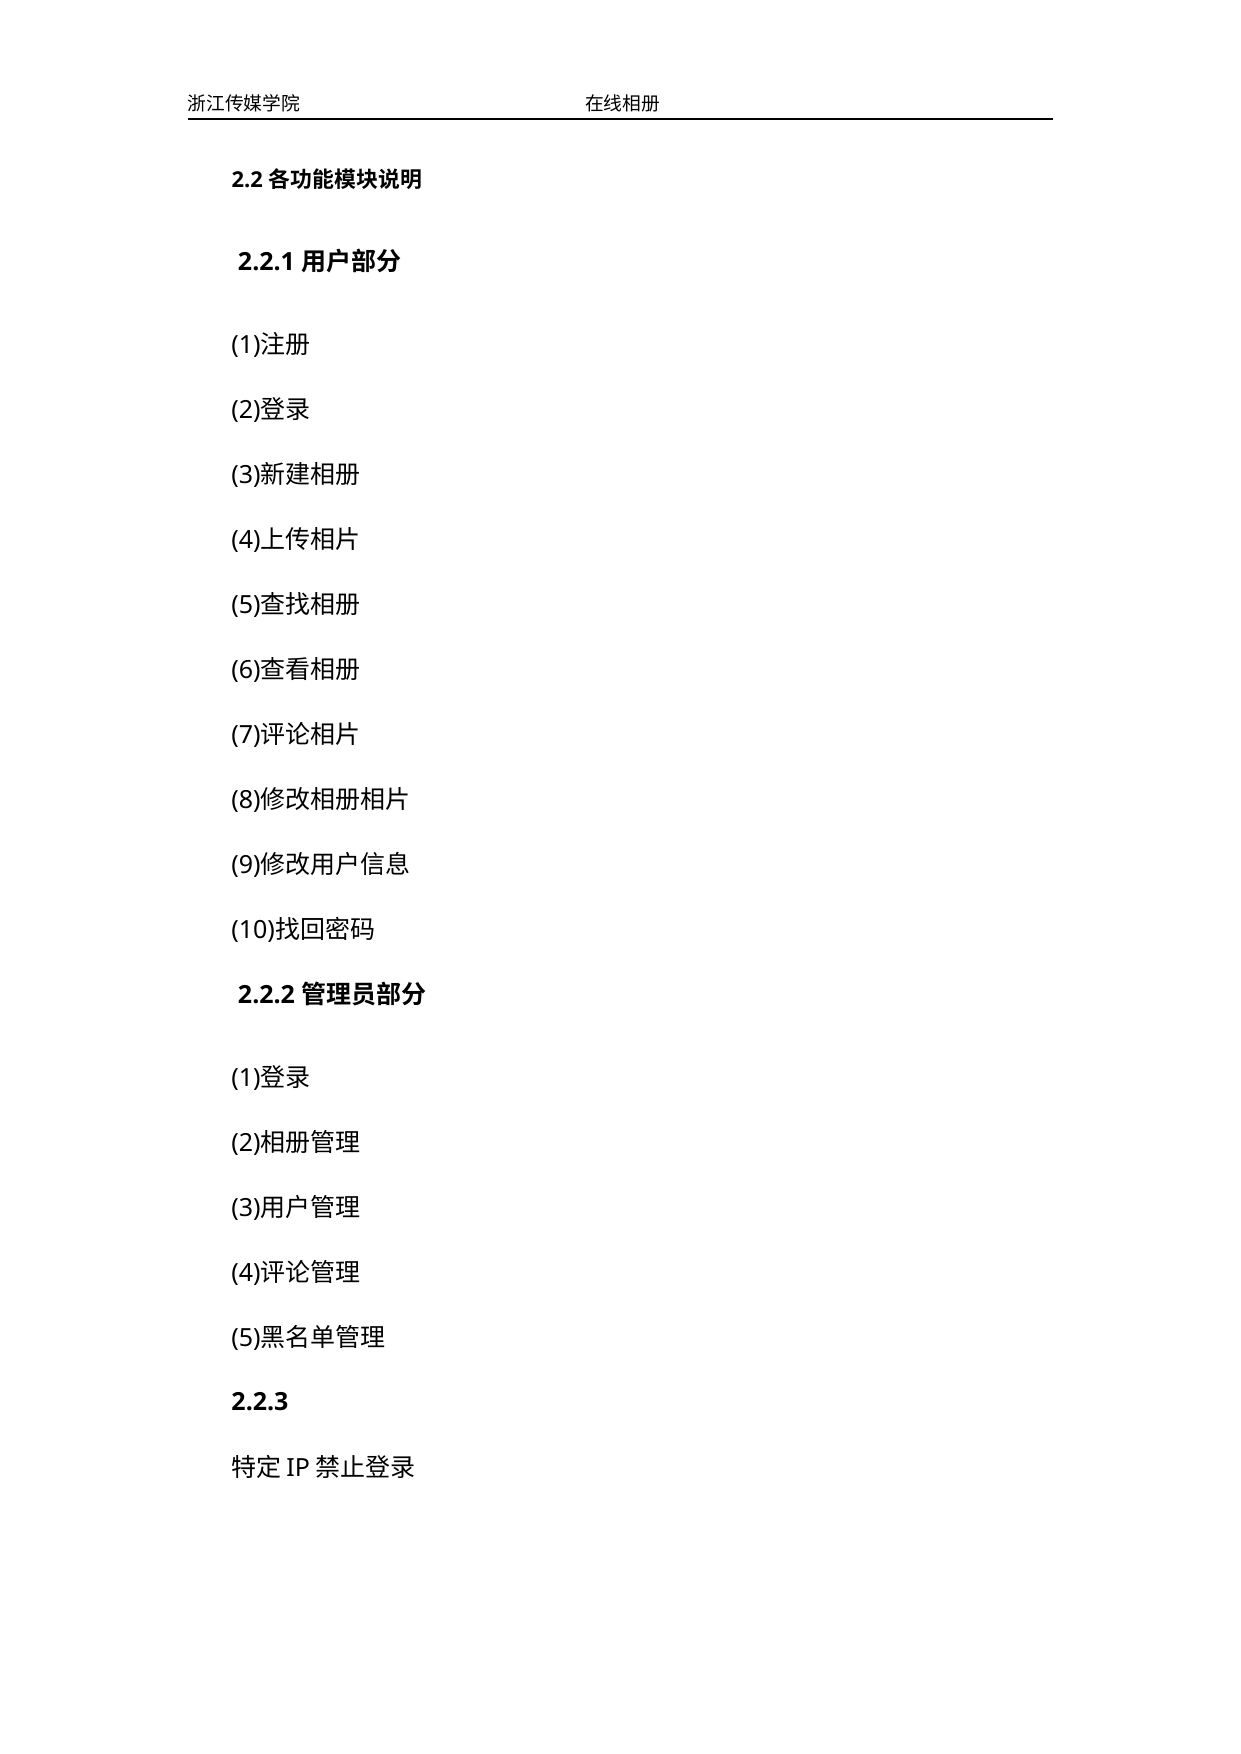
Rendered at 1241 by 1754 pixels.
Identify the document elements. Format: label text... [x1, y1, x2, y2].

text 特定IP禁止登录 [187, 1433, 1053, 1498]
text (4)评论管理 [187, 1238, 1053, 1303]
text (6)查看相册 [187, 635, 1053, 700]
text (10)找回密码 [187, 895, 1053, 960]
text 2.2.3 [187, 1368, 1053, 1433]
subtitle 2.2.1 用户部分 [187, 227, 1053, 292]
text (2)相册管理 [187, 1108, 1053, 1173]
text (2)登录 [187, 375, 1053, 440]
text (5)查找相册 [187, 570, 1053, 635]
text (3)新建相册 [187, 440, 1053, 505]
text (1)登录 [187, 1043, 1053, 1108]
text (7)评论相片 [187, 700, 1053, 765]
text (9)修改用户信息 [187, 830, 1053, 895]
text (8)修改相册相片 [187, 765, 1053, 830]
text (1)注册 [187, 310, 1053, 375]
text (4)上传相片 [187, 505, 1053, 570]
text (5)黑名单管理 [187, 1303, 1053, 1368]
subtitle 2.2 各功能模块说明 [187, 162, 1053, 194]
subtitle 2.2.2 管理员部分 [187, 960, 1053, 1025]
text (3)用户管理 [187, 1173, 1053, 1238]
